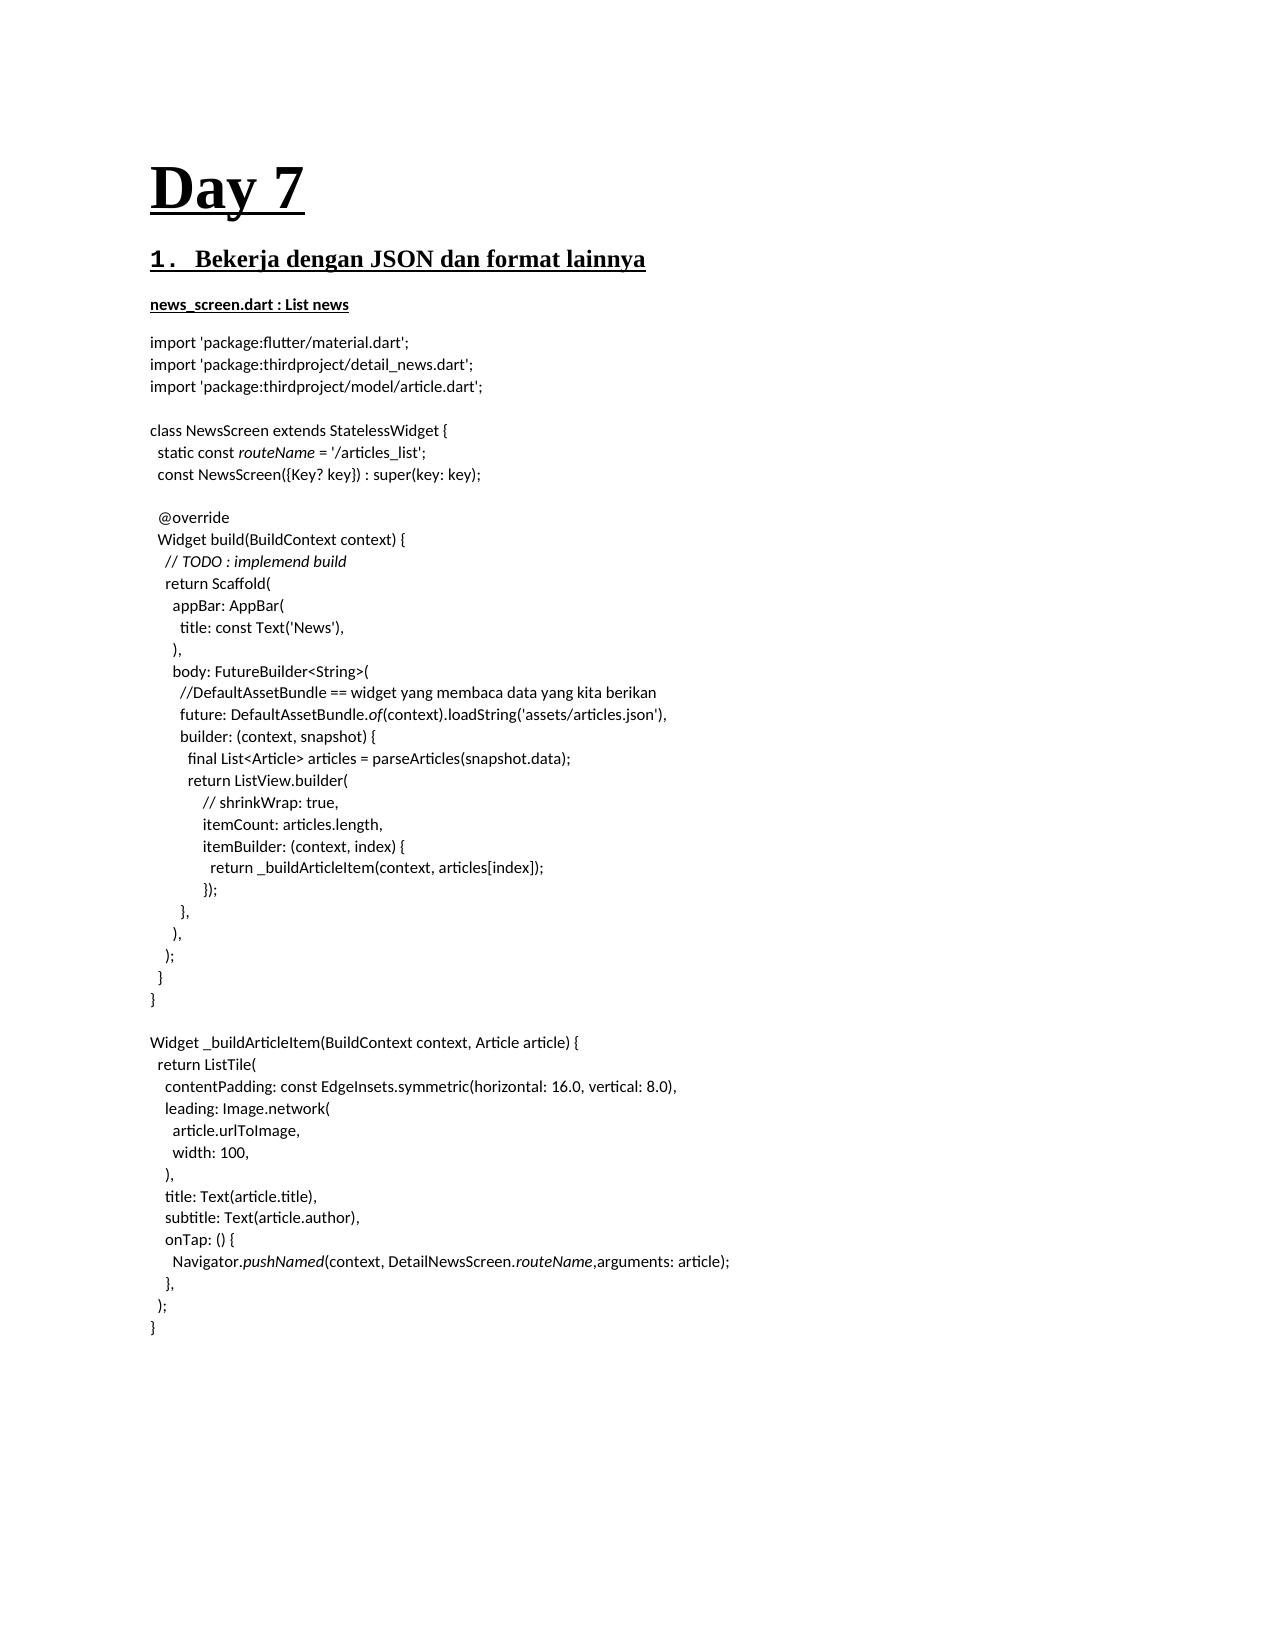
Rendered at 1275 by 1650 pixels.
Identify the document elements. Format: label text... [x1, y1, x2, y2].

text Day 7 [150, 150, 1125, 222]
text 1. Bekerja dengan JSON dan format lainnya [150, 244, 1125, 275]
text news_screen.dart : List news [150, 294, 1125, 314]
text import 'package:flutter/material.dart'; import 'package:thirdproject/detail_news.dart'; import 'package:thirdproject/model/article.dart'; class NewsScreen extends StatelessWidget { static const routeName = '/articles_list'; const NewsScreen({Key? key}) : super(key: key); @override Widget build(BuildContext context) { // TODO : implemend build return Scaffold( appBar: AppBar( title: const Text('News'), ), body: FutureBuilder<String>( //DefaultAssetBundle == widget yang membaca data yang kita berikan future: DefaultAssetBundle.of(context).loadString('assets/articles.json'), builder: (context, snapshot) { final List<Article> articles = parseArticles(snapshot.data); return ListView.builder( // shrinkWrap: true, itemCount: articles.length, itemBuilder: (context, index) { return _buildArticleItem(context, articles[index]); }); }, ), ); } } Widget _buildArticleItem(BuildContext context, Article article) { return ListTile( contentPadding: const EdgeInsets.symmetric(horizontal: 16.0, vertical: 8.0), leading: Image.network( article.urlToImage, width: 100, ), title: Text(article.title), subtitle: Text(article.author), onTap: () { Navigator.pushNamed(context, DetailNewsScreen.routeName,arguments: article); }, ); } [150, 333, 1125, 1337]
